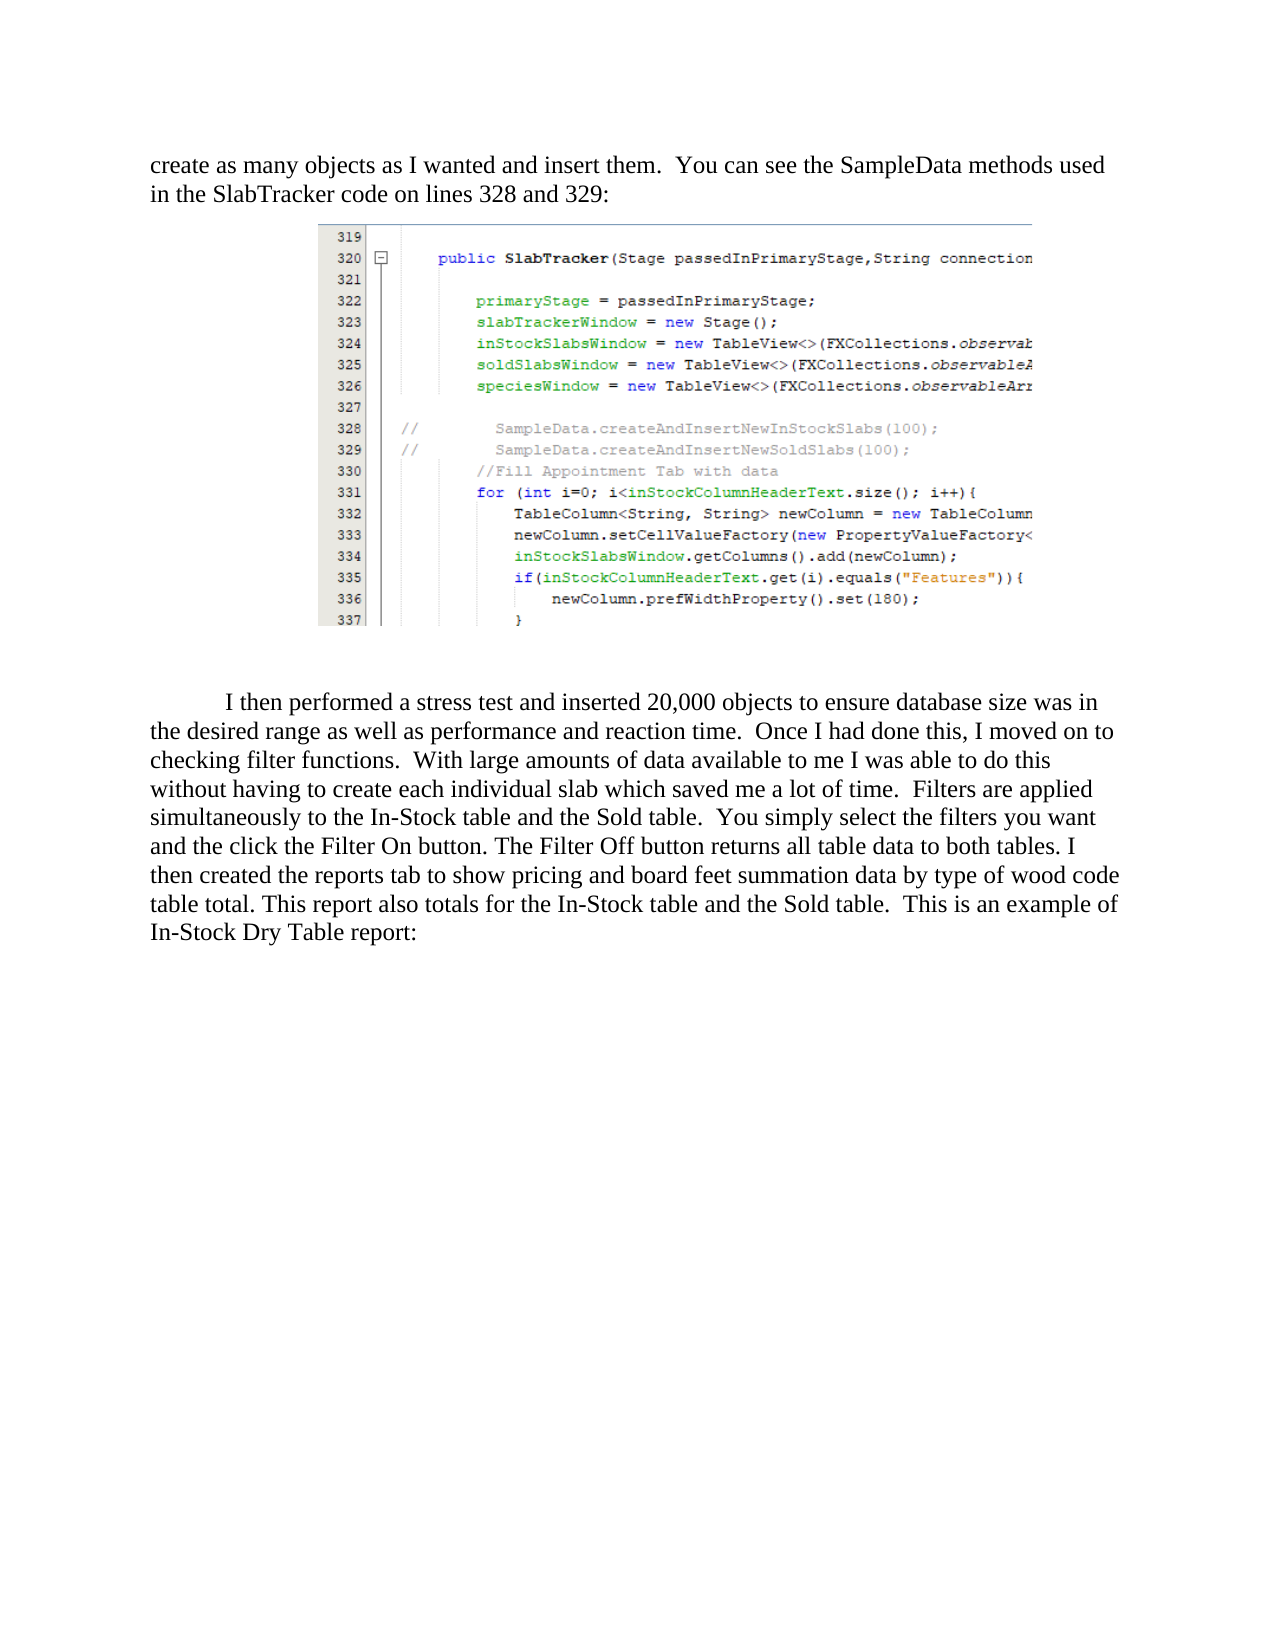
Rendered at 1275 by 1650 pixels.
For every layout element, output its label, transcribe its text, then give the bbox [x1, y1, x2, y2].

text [150, 150, 1125, 207]
picture [318, 224, 1033, 626]
text I then performed a stress test and inserted 20,000 objects to ensure database size was in the desired range as well as performance and reaction time. Once I had done this, I moved on to checking filter functions. With large amounts of data available to me I was able to do this without having to create each individual slab which saved me a lot of time. Filters are applied simultaneously to the In-Stock table and the Sold table. You simply select the filters you want and the click the Filter On button. The Filter Off button returns all table data to both tables. I then created the reports tab to show pricing and board feet summation data by type of wood code table total. This report also totals for the In-Stock table and the Sold table. This is an example of In-Stock Dry Table report: [150, 687, 1125, 946]
